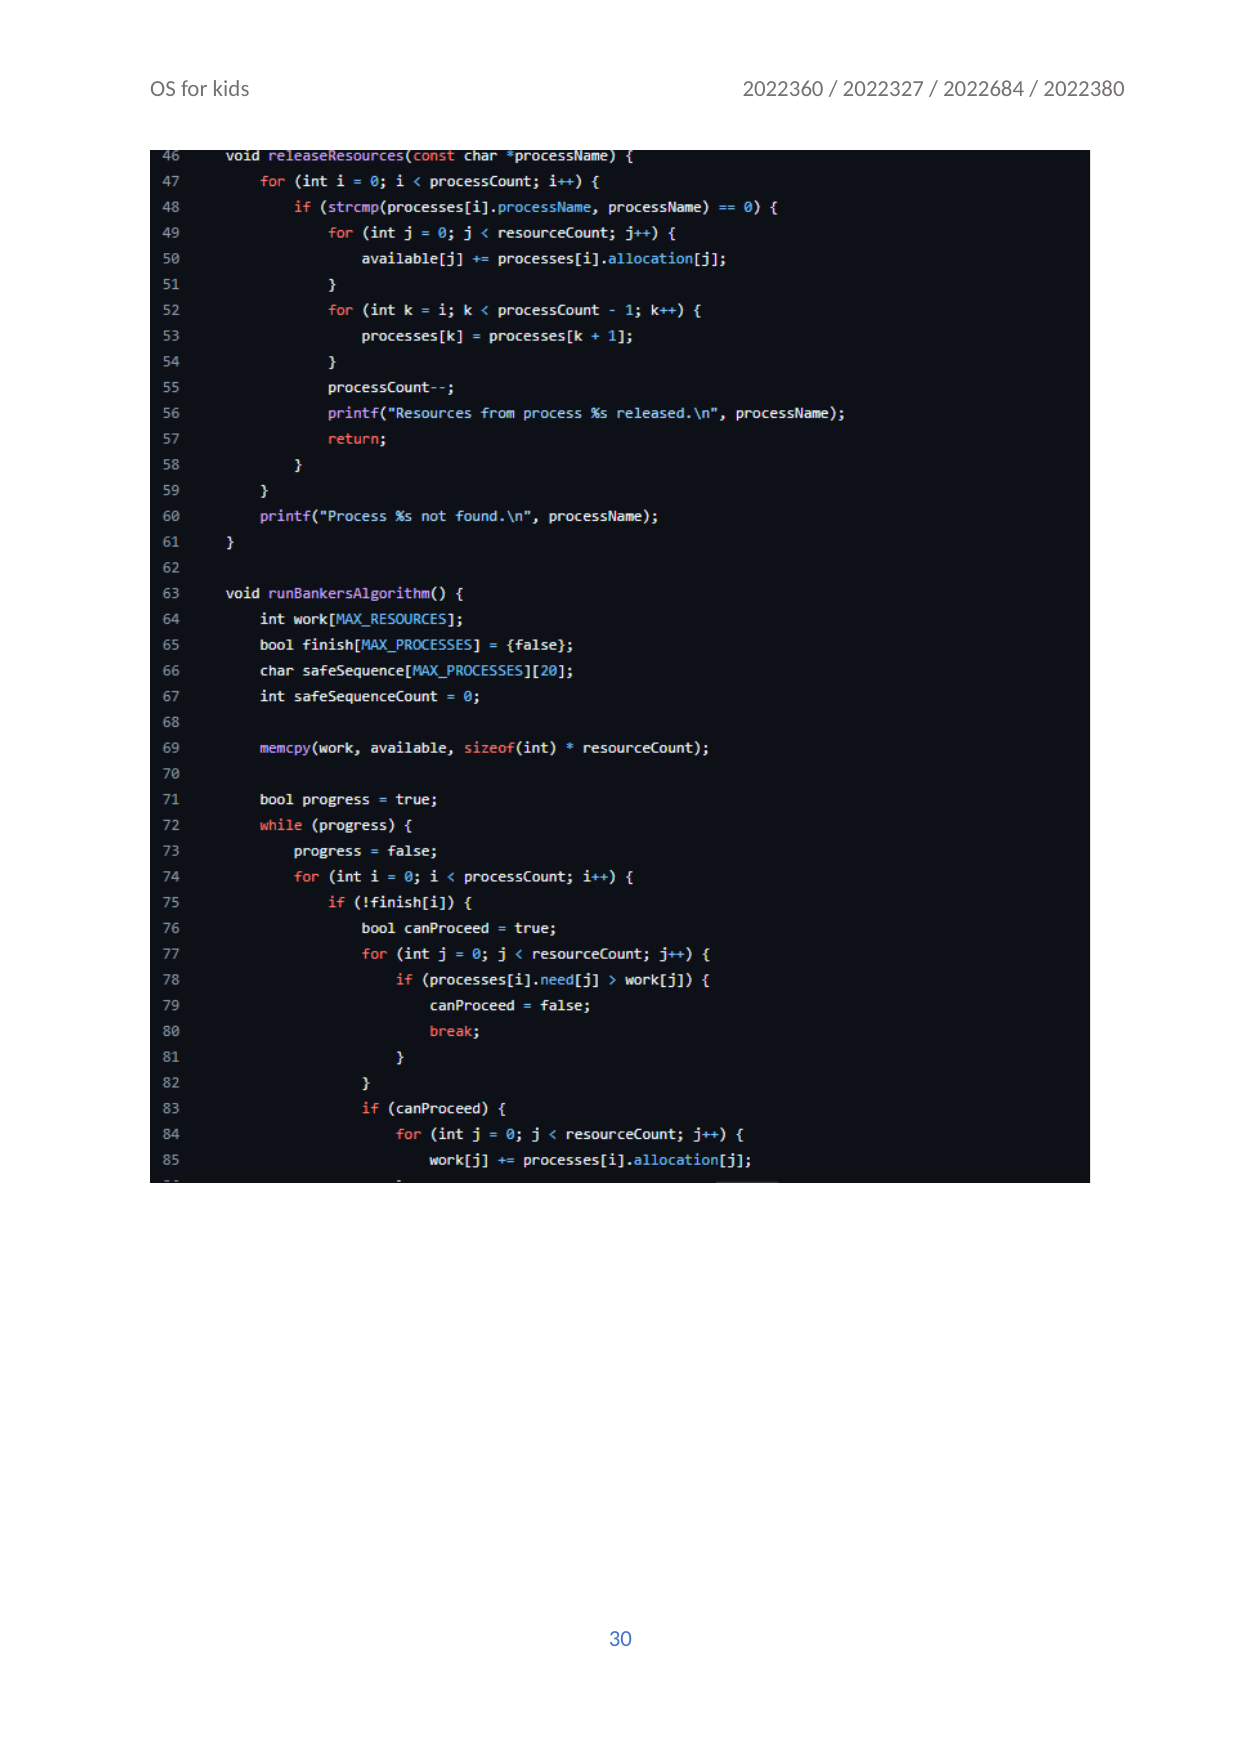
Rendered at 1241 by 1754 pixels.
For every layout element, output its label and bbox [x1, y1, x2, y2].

picture [150, 150, 1091, 1183]
